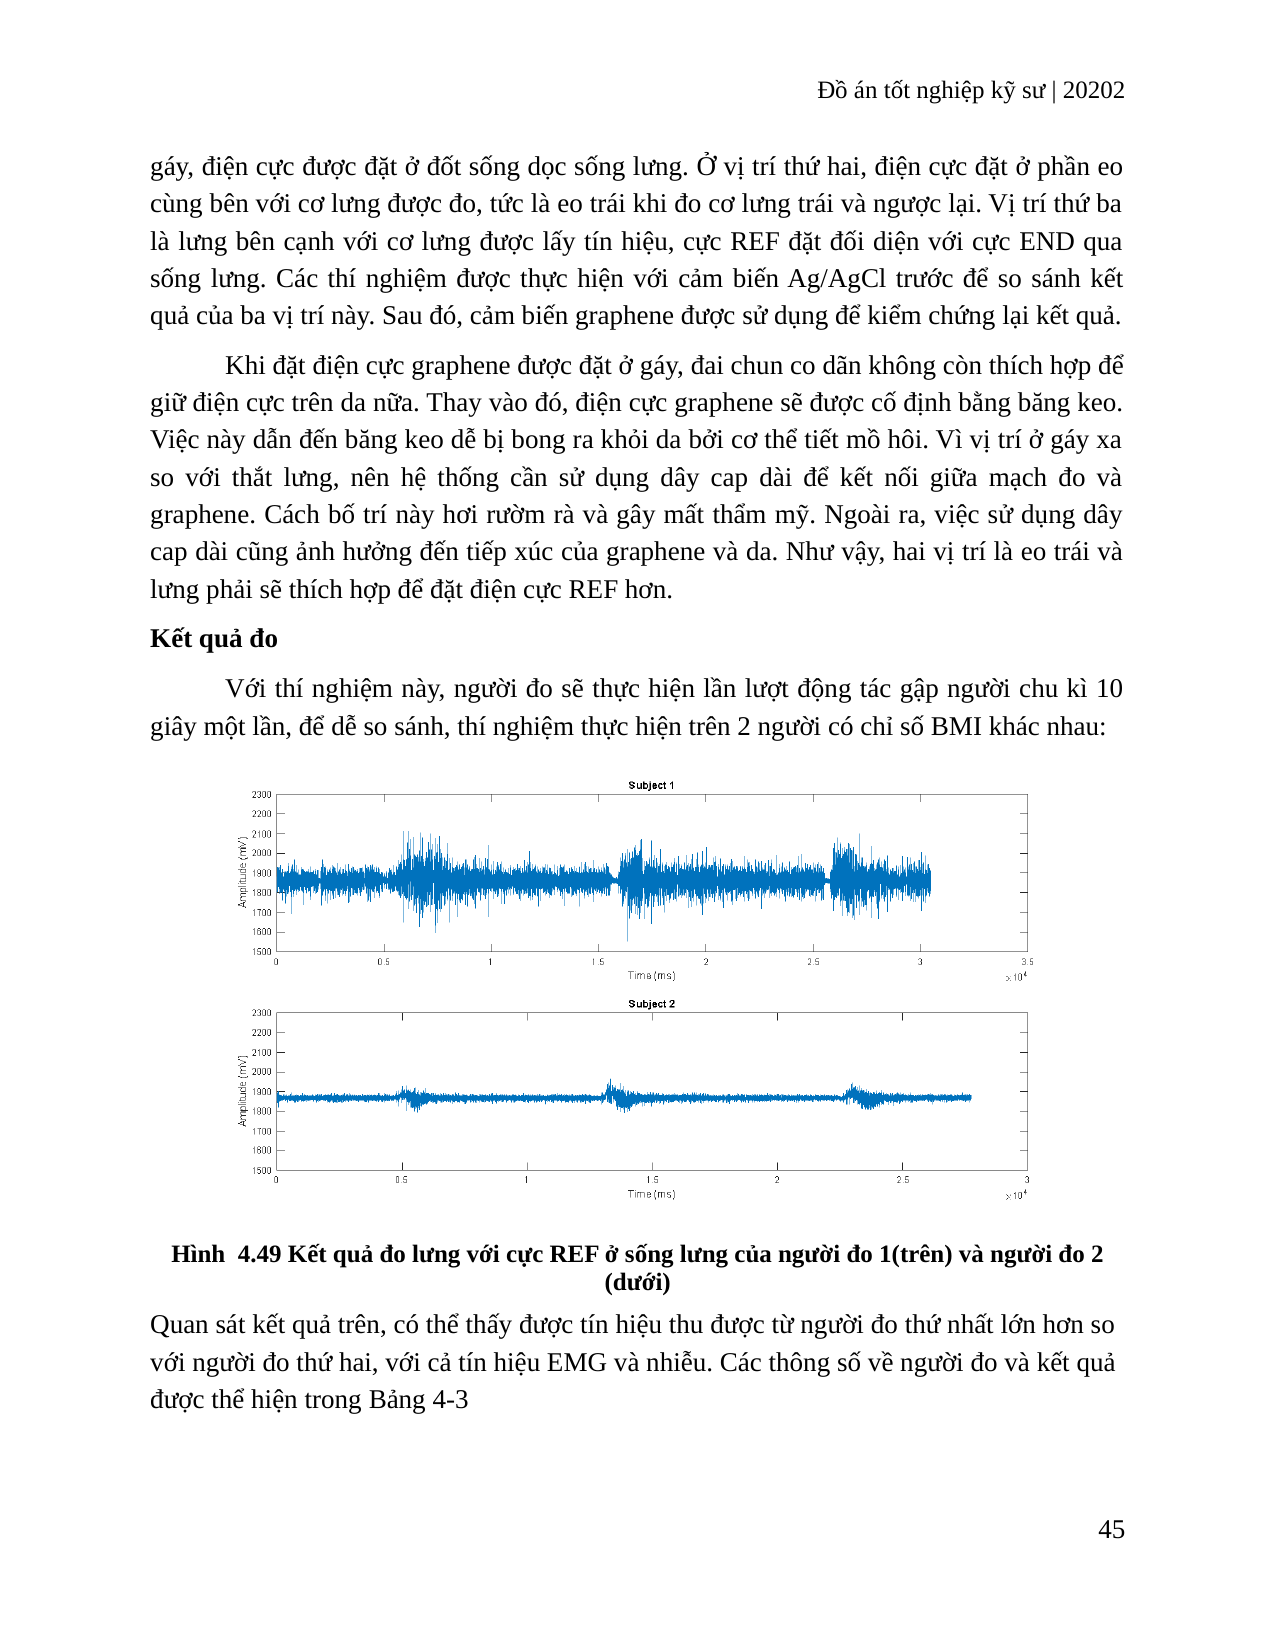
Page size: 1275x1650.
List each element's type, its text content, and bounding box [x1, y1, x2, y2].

text Kết quả đo [150, 622, 1125, 654]
text Với thí nghiệm này, người đo sẽ thực hiện lần lượt động tác gập người chu kì 10 giây một lần, để dễ so sánh, thí nghiệm thực hiện trên 2 người có chỉ số BMI khác nhau: [150, 672, 1125, 741]
text Khi đặt điện cực graphene được đặt ở gáy, đai chun co dãn không còn thích hợp để giữ điện cực trên da nữa. Thay vào đó, điện cực graphene sẽ được cố định bằng băng keo. Việc này dẫn đến băng keo dễ bị bong ra khỏi da bởi cơ thể tiết mồ hôi. Vì vị trí ở gáy xa so với thắt lưng, nên hệ thống cần sử dụng dây cap dài để kết nối giữa mạch đo và graphene. Cách bố trí này hơi rườm rà và gây mất thẩm mỹ. Ngoài ra, việc sử dụng dây cap dài cũng ảnh hưởng đến tiếp xúc của graphene và da. Như vậy, hai vị trí là eo trái và lưng phải sẽ thích hợp để đặt điện cực REF hơn. [150, 349, 1125, 604]
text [150, 150, 1125, 330]
picture [150, 759, 1118, 1220]
